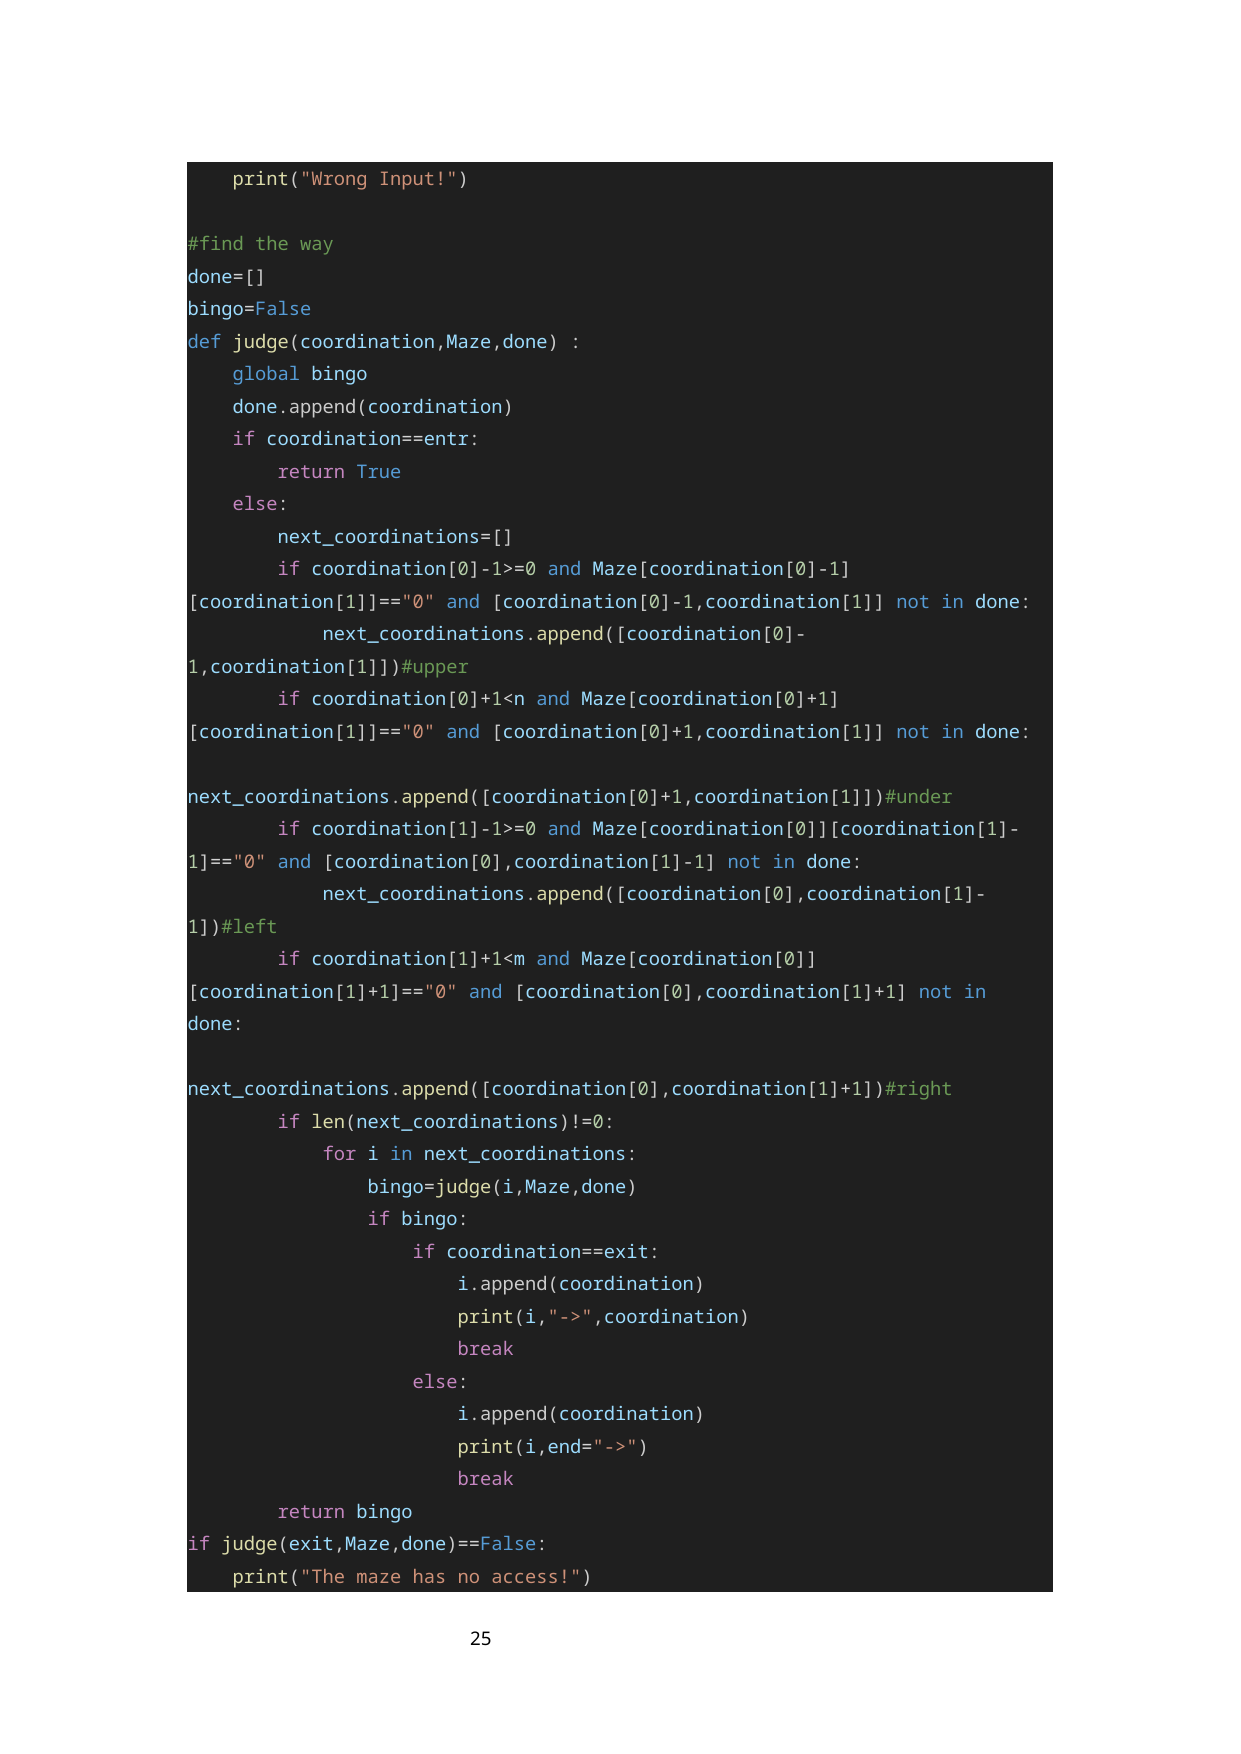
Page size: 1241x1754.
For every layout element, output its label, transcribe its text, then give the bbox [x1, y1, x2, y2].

text if coordination==exit: [187, 1234, 1053, 1267]
text i.append(coordination) [187, 1267, 1053, 1299]
text next_coordinations.append([coordination[0],coordination[1]-1])#left [187, 877, 1053, 942]
text done=[] [187, 259, 1053, 292]
text def judge(coordination,Maze,done) : [187, 324, 1053, 357]
text if coordination[0]+1<n and Maze[coordination[0]+1][coordination[1]]=="0" and [coordination[0]+1,coordination[1]] not in done: [187, 682, 1053, 747]
text next_coordinations.append([coordination[0]-1,coordination[1]])#upper [187, 617, 1053, 682]
text if coordination[1]+1<m and Maze[coordination[0]][coordination[1]+1]=="0" and [coordination[0],coordination[1]+1] not in done: [187, 942, 1053, 1039]
text for i in next_coordinations: [187, 1137, 1053, 1169]
text if judge(exit,Maze,done)==False: [187, 1527, 1053, 1559]
text if coordination[0]-1>=0 and Maze[coordination[0]-1][coordination[1]]=="0" and [coordination[0]-1,coordination[1]] not in done: [187, 552, 1053, 617]
text else: [187, 487, 1053, 519]
text print(i,end="->") [187, 1429, 1053, 1462]
text else: [187, 1364, 1053, 1397]
text print("Wrong Input!") [187, 162, 1053, 194]
text if coordination[1]-1>=0 and Maze[coordination[0]][coordination[1]-1]=="0" and [coordination[0],coordination[1]-1] not in done: [187, 812, 1053, 877]
text bingo=judge(i,Maze,done) [187, 1169, 1053, 1202]
text #find the way [187, 227, 1053, 259]
text if bingo: [187, 1202, 1053, 1234]
text next_coordinations.append([coordination[0]+1,coordination[1]])#under [187, 747, 1053, 812]
text if coordination==entr: [187, 422, 1053, 454]
text break [187, 1332, 1053, 1364]
text print(i,"->",coordination) [187, 1299, 1053, 1332]
text i.append(coordination) [187, 1397, 1053, 1429]
text next_coordinations=[] [187, 519, 1053, 552]
text if len(next_coordinations)!=0: [187, 1104, 1053, 1137]
text return bingo [187, 1494, 1053, 1527]
text bingo=False [187, 292, 1053, 324]
text print("The maze has no access!") [187, 1559, 1053, 1592]
text return True [187, 454, 1053, 487]
text break [187, 1462, 1053, 1494]
text global bingo [187, 357, 1053, 389]
text done.append(coordination) [187, 389, 1053, 422]
text next_coordinations.append([coordination[0],coordination[1]+1])#right [187, 1039, 1053, 1104]
